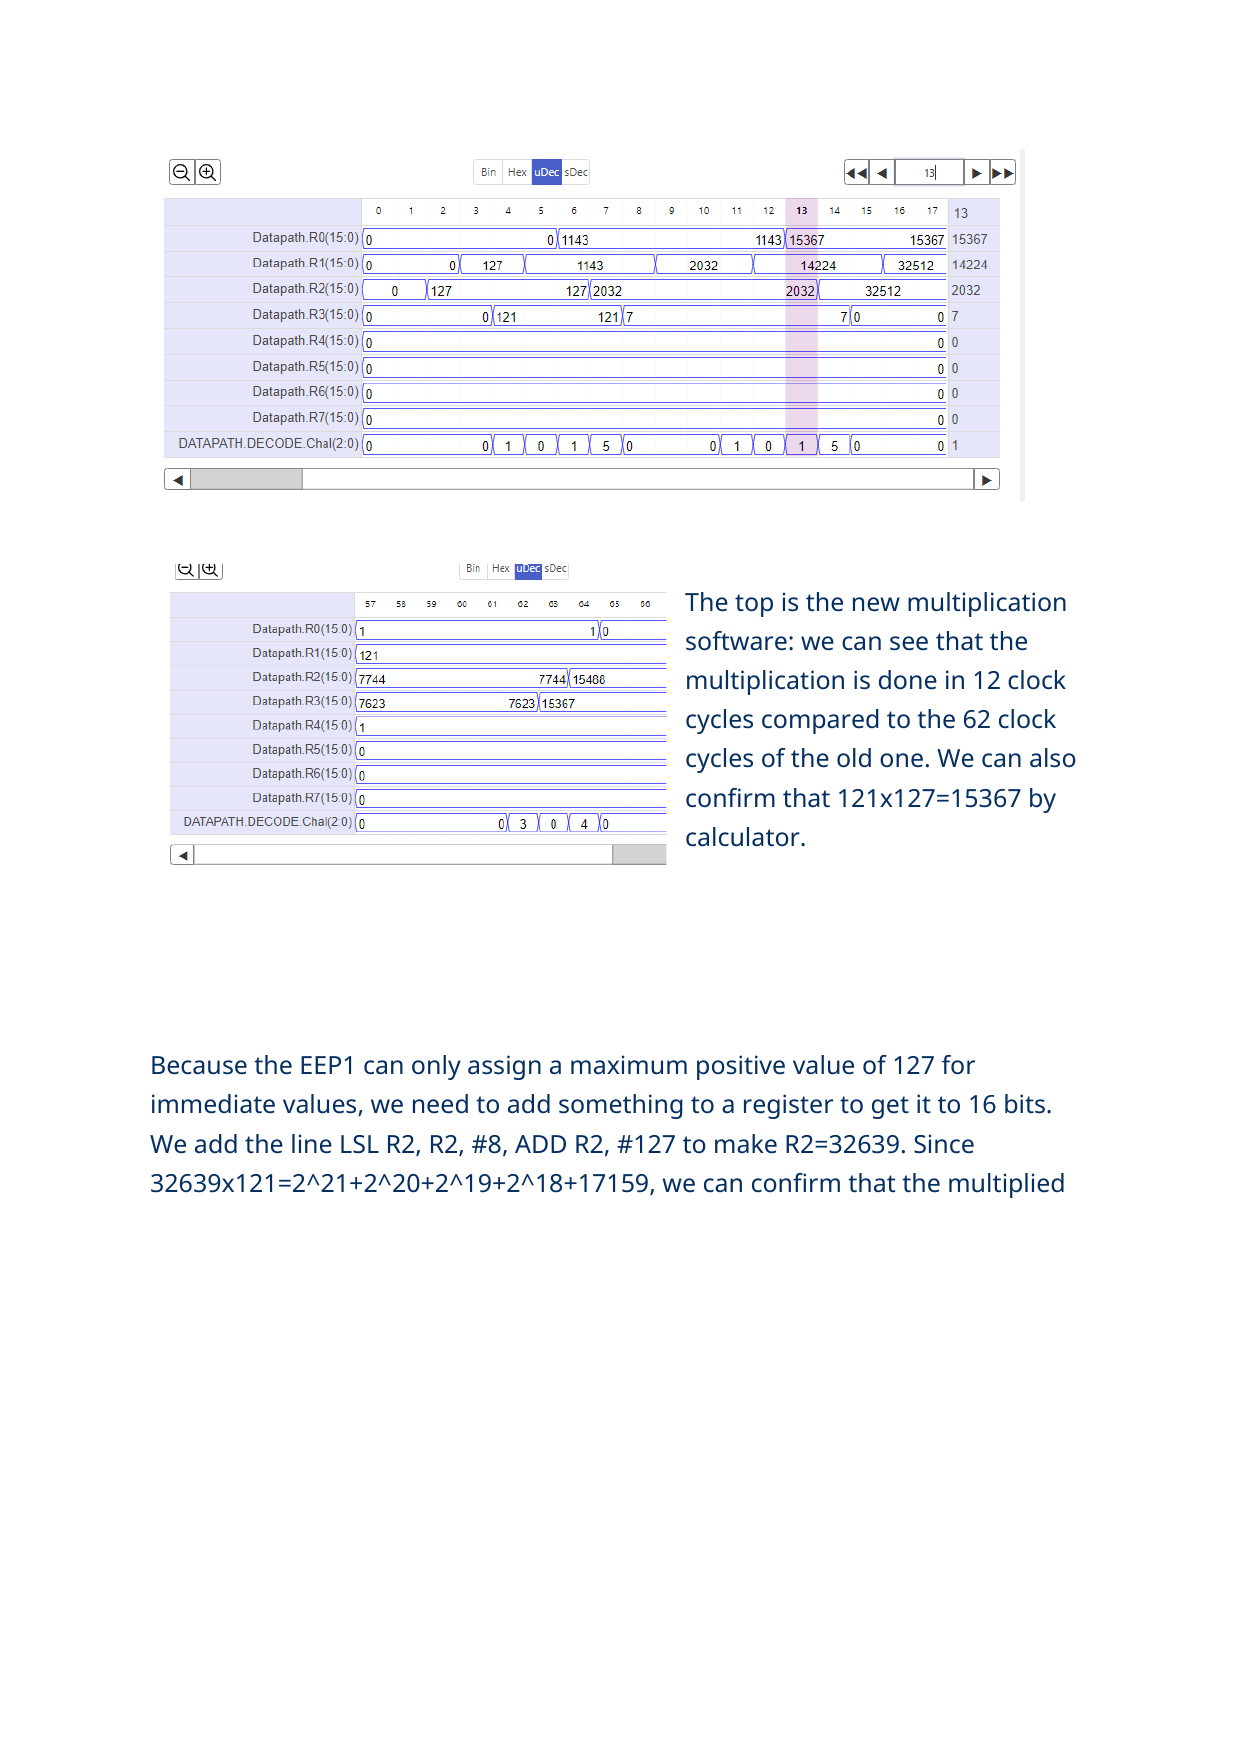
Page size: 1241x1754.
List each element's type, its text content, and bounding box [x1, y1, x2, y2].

text The top is the new multiplication software: we can see that the multiplication is done in 12 clock cycles compared to the 62 clock cycles of the old one. We can also confirm that 121x127=15367 by calculator. [667, 584, 1090, 853]
text Because the EEP1 can only assign a maximum positive value of 127 for immediate values, we need to add something to a register to get it to 16 bits. We add the line LSL R2, R2, #8, ADD R2, #127 to make R2=32639. Since 32639x121=2^21+2^20+2^19+2^18+17159, we can confirm that the multiplied result is correct. [150, 1048, 1090, 1199]
picture [150, 149, 1025, 501]
picture [150, 564, 667, 895]
